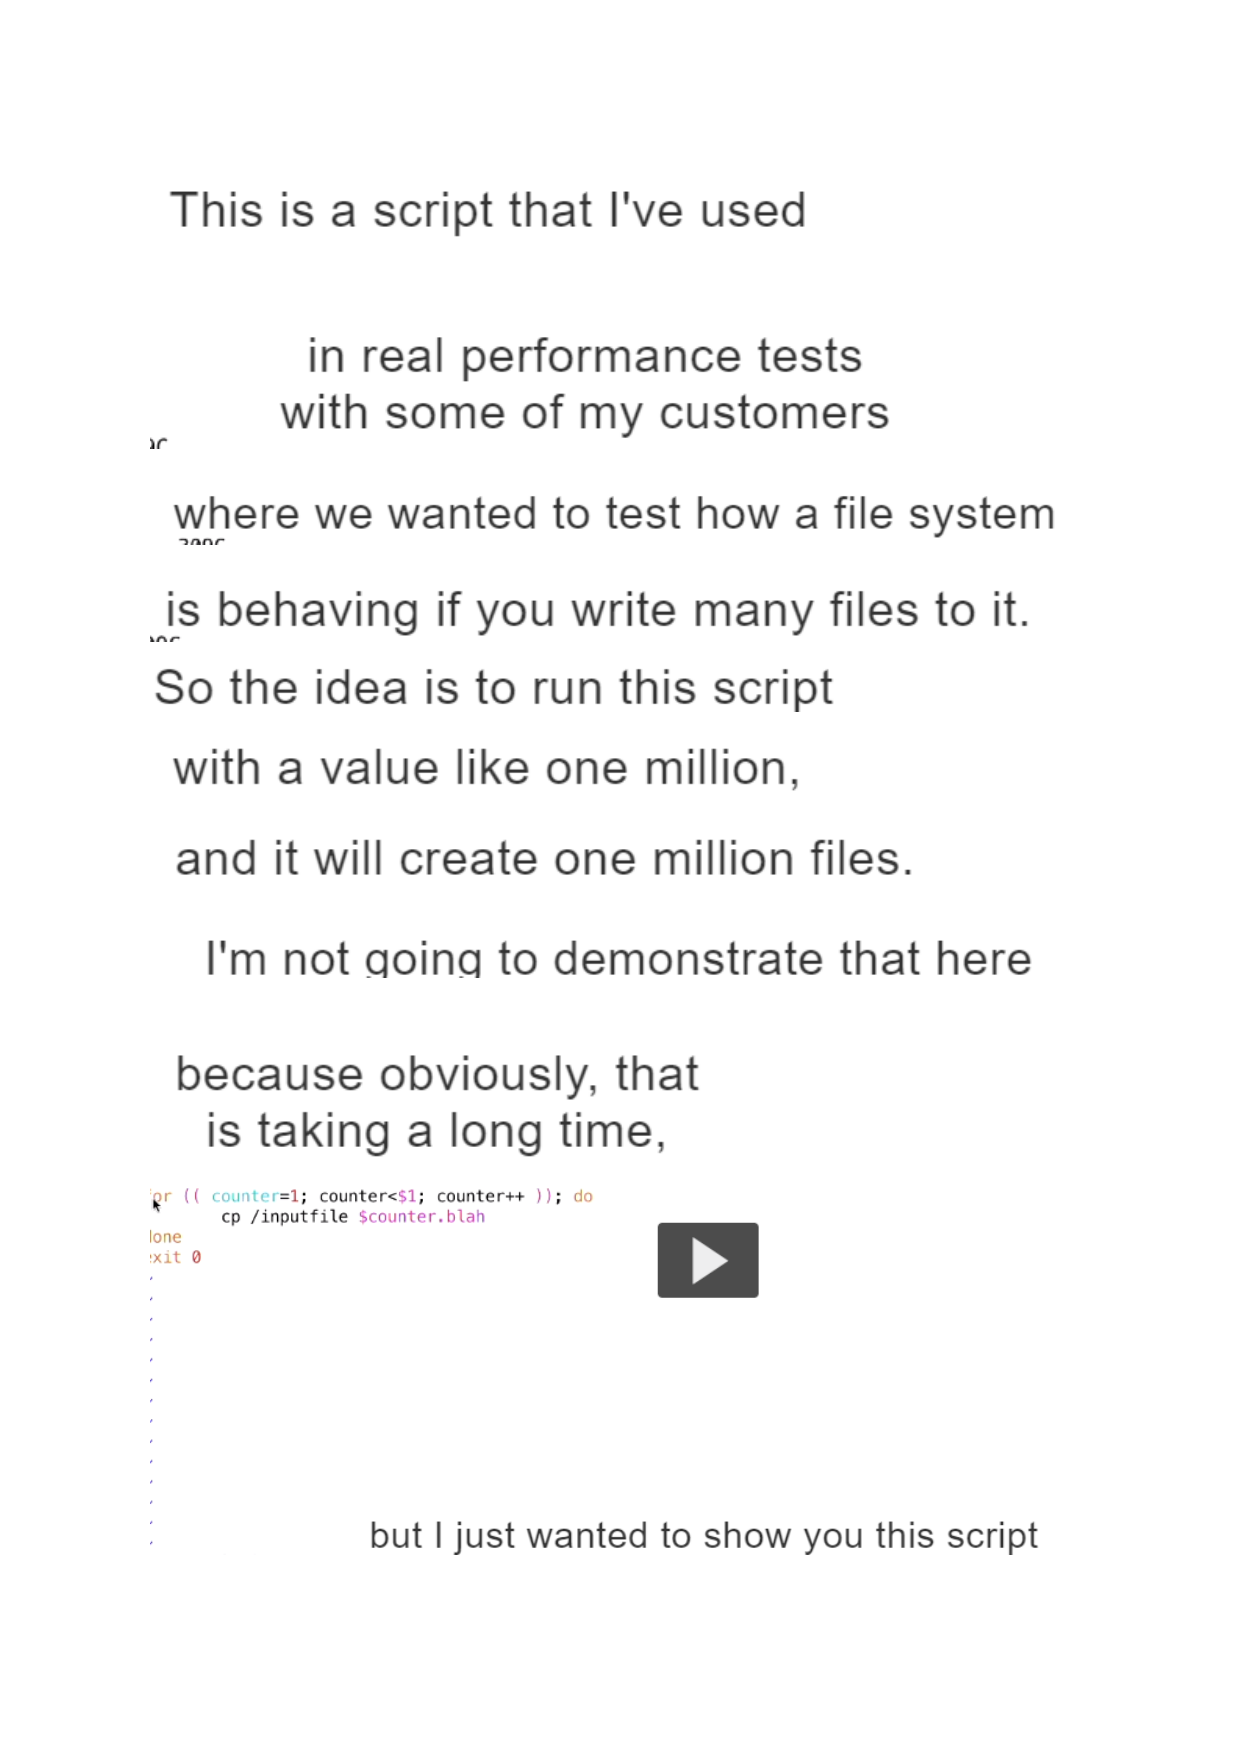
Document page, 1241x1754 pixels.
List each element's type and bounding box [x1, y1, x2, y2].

picture [150, 660, 835, 712]
picture [150, 467, 1091, 545]
picture [150, 256, 972, 449]
picture [150, 996, 797, 1169]
picture [150, 1187, 1091, 1555]
picture [150, 907, 1091, 978]
picture [150, 731, 818, 797]
picture [150, 150, 858, 238]
picture [150, 815, 963, 889]
picture [150, 563, 1046, 642]
